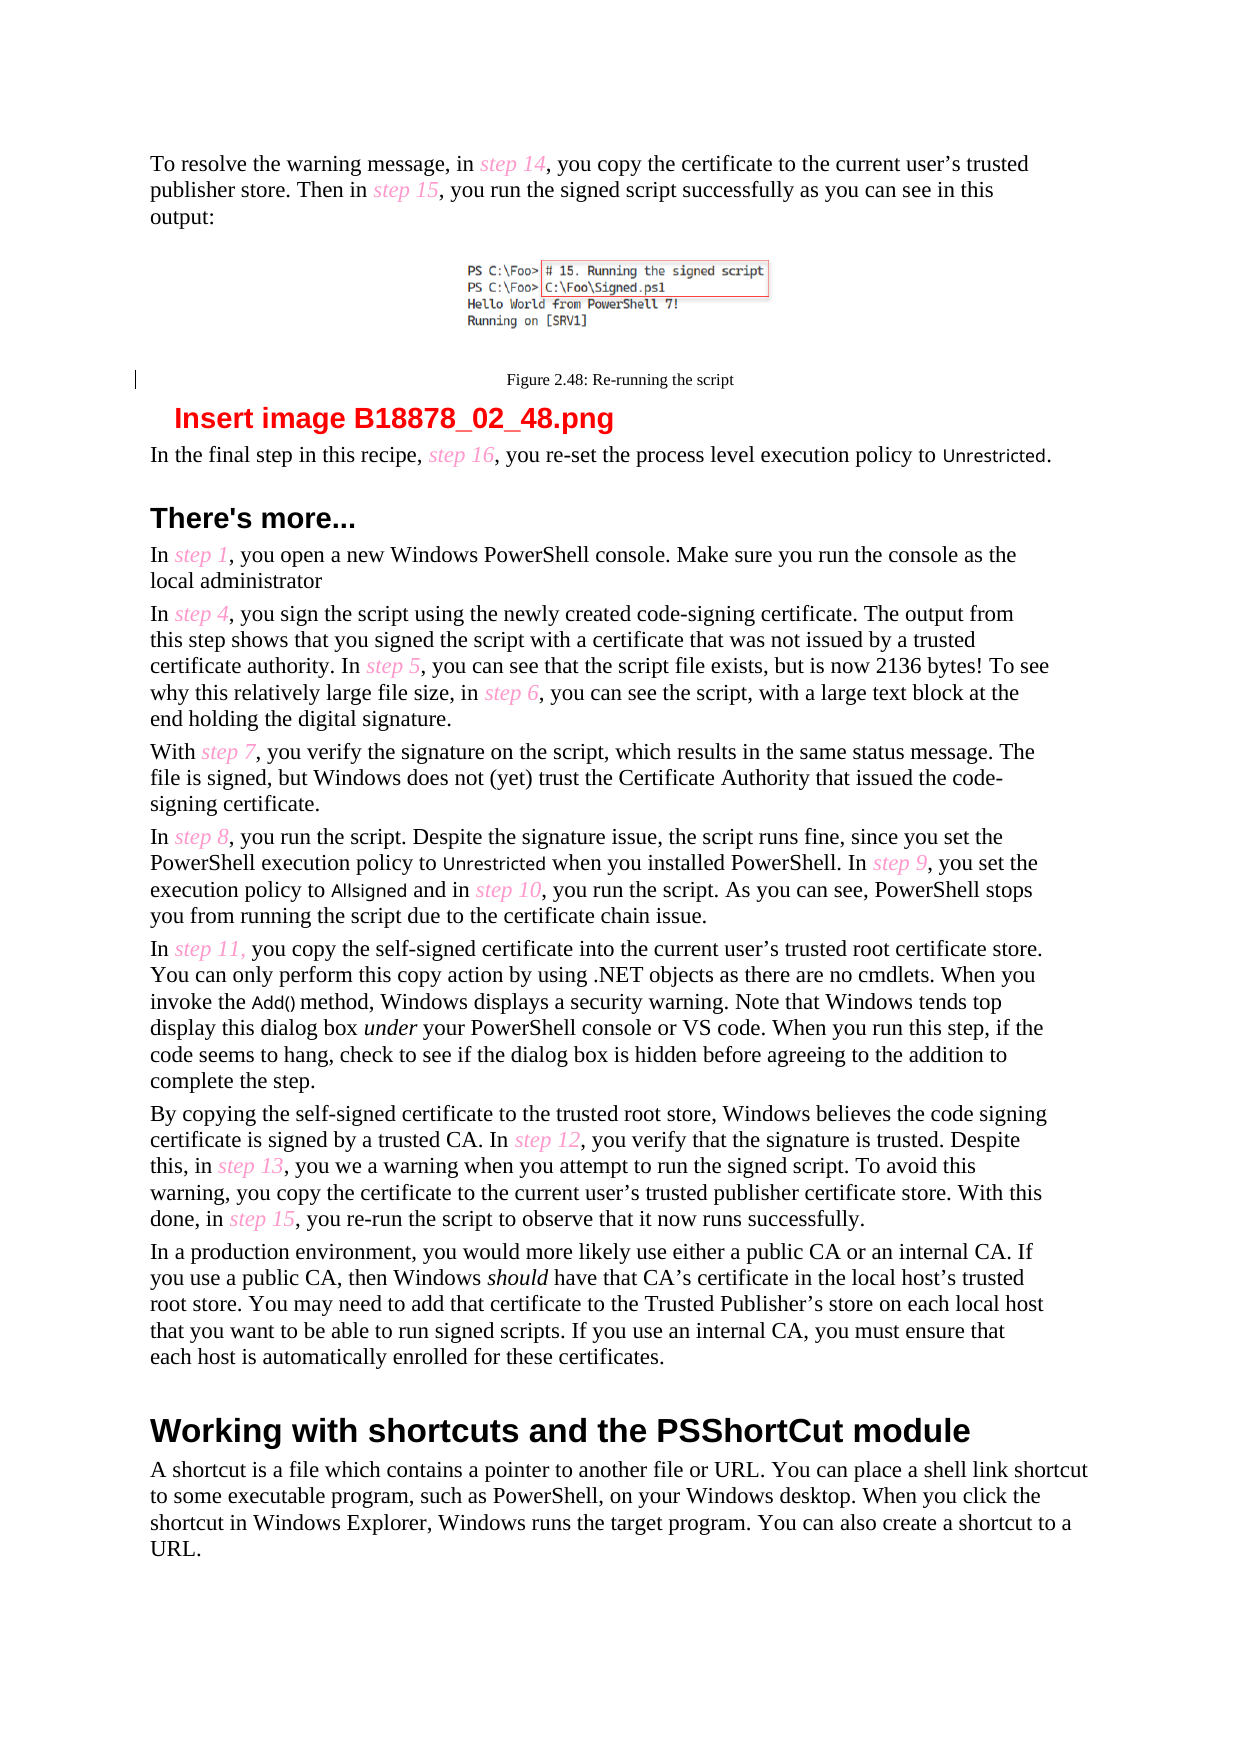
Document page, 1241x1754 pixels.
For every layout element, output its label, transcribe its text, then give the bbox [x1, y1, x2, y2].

list With step 7, you verify the signature on the script, which results in the same status message. The file is signed, but Windows does not (yet) trust the Certificate Authority that issued the code-signing certificate. [150, 738, 1053, 817]
list In step 4, you sign the script using the newly created code-signing certificate. The output from this step shows that you signed the script with a certificate that was not issued by a trusted certificate authority. In step 5, you can see that the script file exists, but is now 2136 bytes! To see why this relatively large file size, in step 6, you can see the script, with a large text block at the end holding the digital signature. [150, 600, 1053, 731]
subtitle There's more... [150, 501, 1090, 534]
text A shortcut is a file which contains a pointer to another file or URL. You can place a shell link shortcut to some executable program, such as PowerShell, on your Windows desktop. When you click the shortcut in Windows Explorer, Windows runs the target program. You can also create a shortcut to a URL. [150, 1456, 1090, 1561]
list In step 8, you run the script. Despite the signature issue, the script runs fine, since you set the PowerShell execution policy to Unrestricted when you installed PowerShell. In step 9, you set the execution policy to Allsigned and in step 10, you run the script. As you can see, PowerShell stops you from running the script due to the certificate chain issue. [150, 823, 1053, 929]
list By copying the self-signed certificate to the trusted root store, Windows believes the code signing certificate is signed by a trusted CA. In step 12, you verify that the signature is trusted. Despite this, in step 13, you we a warning when you attempt to run the signed script. To avoid this warning, you copy the certificate to the current user’s trusted publisher certificate store. With this done, in step 15, you re-run the script to observe that it now runs successfully. [150, 1100, 1053, 1231]
list In step 11, you copy the self-signed certificate into the current user’s trusted root certificate store. You can only perform this copy action by using .NET objects as there are no cmdlets. When you invoke the Add() method, Windows displays a security warning. Note that Windows tends top display this dialog box under your PowerShell console or VS code. When you run this step, if the code seems to hang, check to see if the dialog box is hidden before agreeing to the addition to complete the step. [150, 935, 1053, 1093]
list In step 1, you open a new Windows PowerShell console. Make sure you run the console as the local administrator [150, 541, 1053, 593]
text Figure 2.48: Re-running the script [150, 369, 1090, 389]
list To resolve the warning message, in step 14, you copy the certificate to the current user’s trusted publisher store. Then in step 15, you run the signed script successfully as you can see in this output: [150, 150, 1053, 229]
subtitle Working with shortcuts and the PSShortCut module [150, 1411, 1090, 1449]
list In the final step in this recipe, step 16, you re-set the process level execution policy to Unrestricted. [150, 441, 1053, 468]
picture [457, 254, 783, 345]
list In a production environment, you would more likely use either a public CA or an internal CA. If you use a public CA, then Windows should have that CA’s certificate in the local host’s trusted root store. You may need to add that certificate to the Trusted Publisher’s store on each local host that you want to be able to run signed scripts. If you use an internal CA, you must ensure that each host is automatically enrolled for these certificates. [150, 1238, 1053, 1369]
list Insert image B18878_02_48.png [150, 401, 1053, 435]
